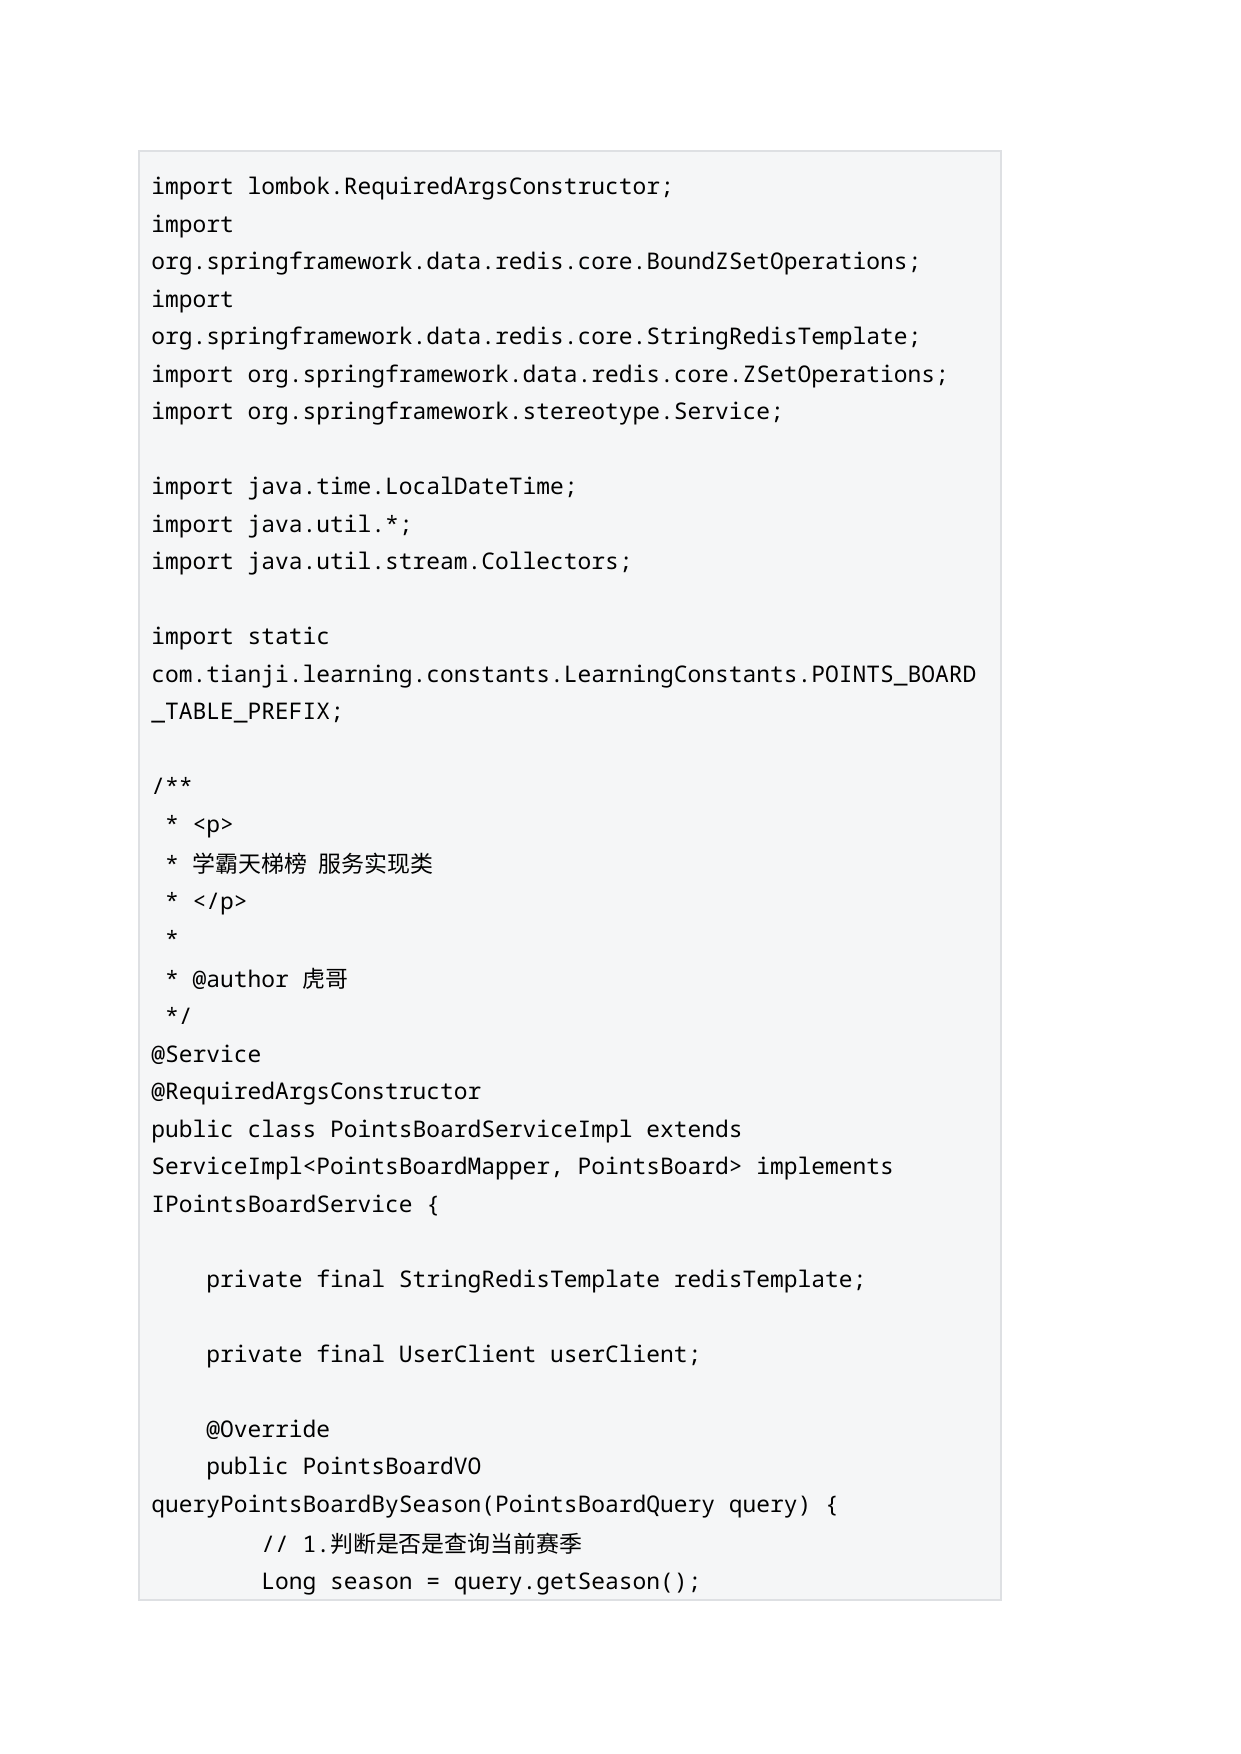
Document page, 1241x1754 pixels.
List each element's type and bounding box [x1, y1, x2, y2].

table_header [140, 152, 1000, 1599]
